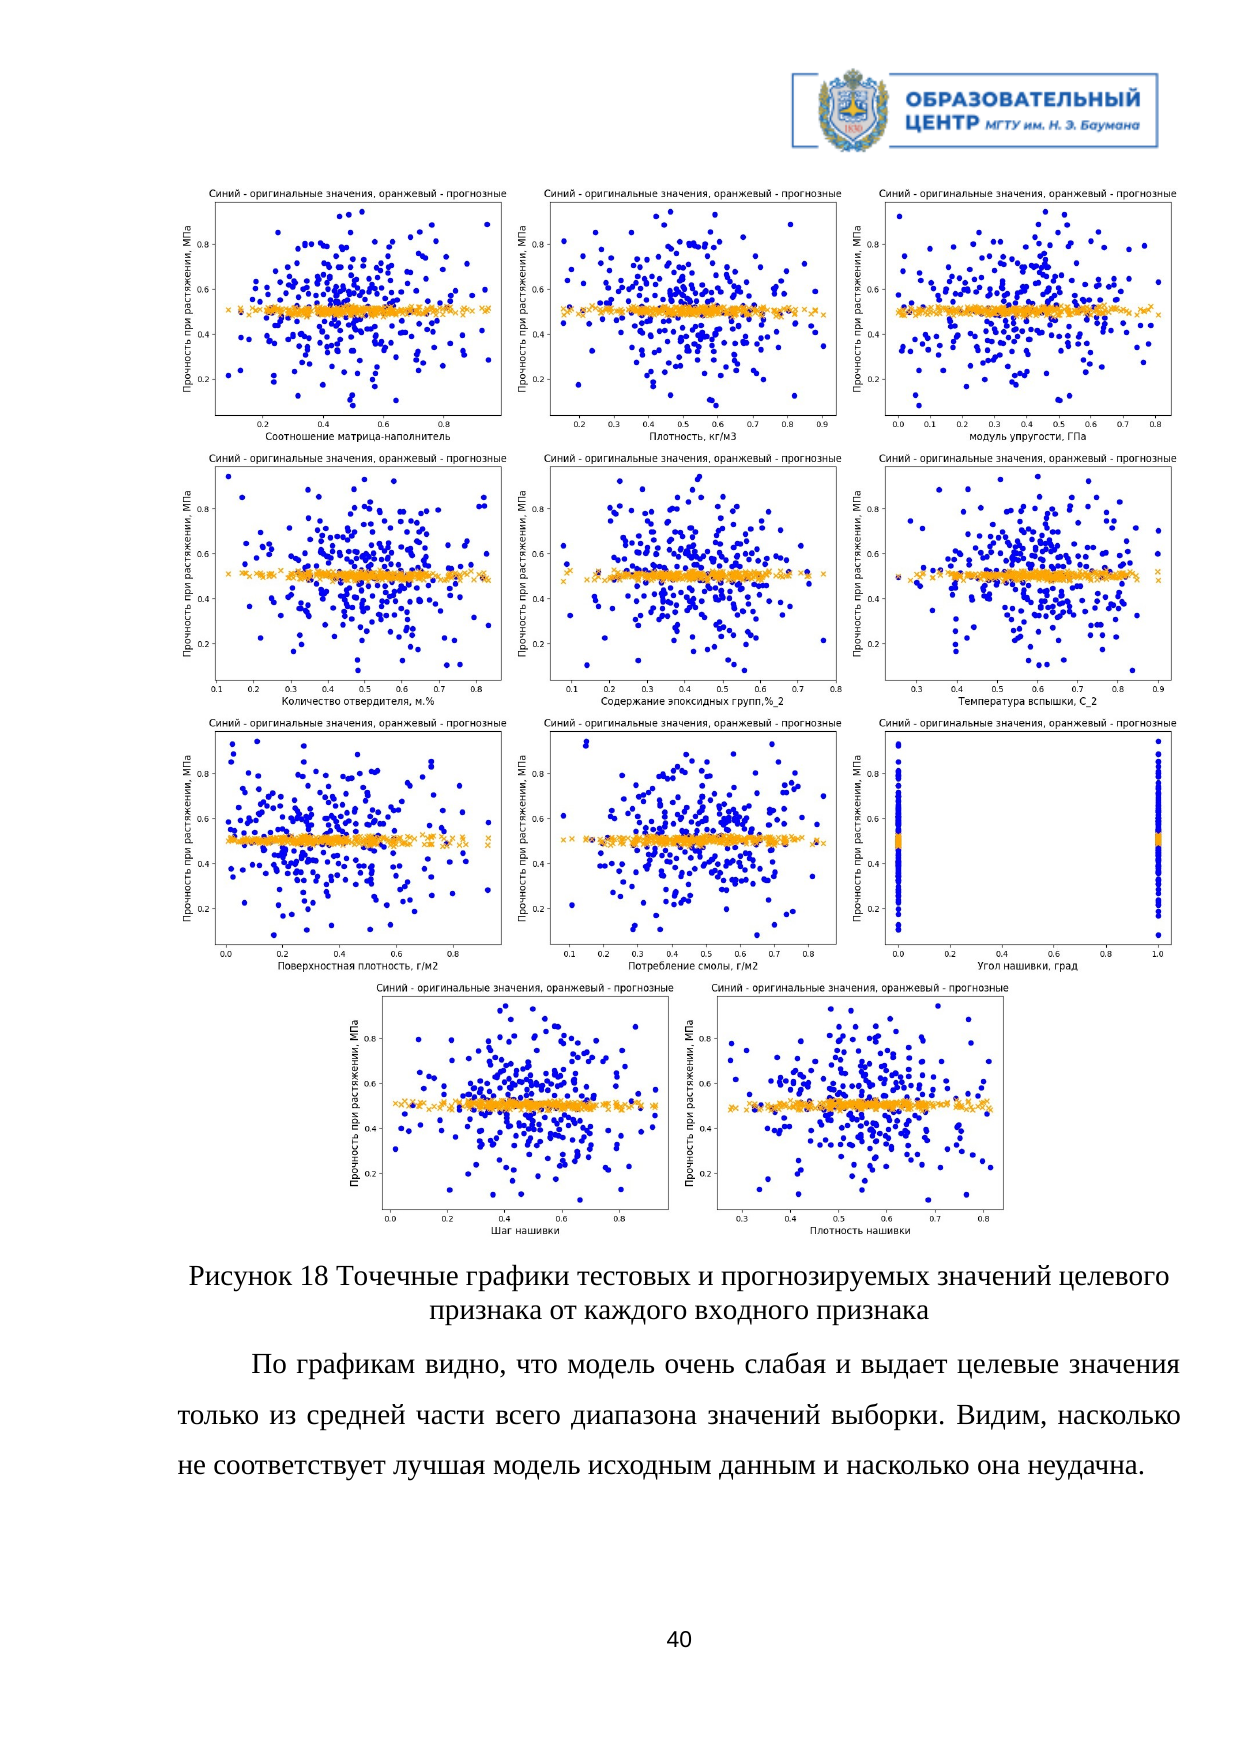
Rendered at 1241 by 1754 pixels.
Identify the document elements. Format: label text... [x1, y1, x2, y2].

text По графикам видно, что модель очень слабая и выдает целевые значения только из средней части всего диапазона значений выборки. Видим, насколько не соответствует лучшая модель исходным данным и насколько она неудачна. [177, 1346, 1181, 1481]
picture [177, 183, 1182, 1242]
picture [761, 45, 1209, 168]
text Рисунок 18 Точечные графики тестовых и прогнозируемых значений целевого признака от каждого входного признака [177, 1258, 1181, 1326]
